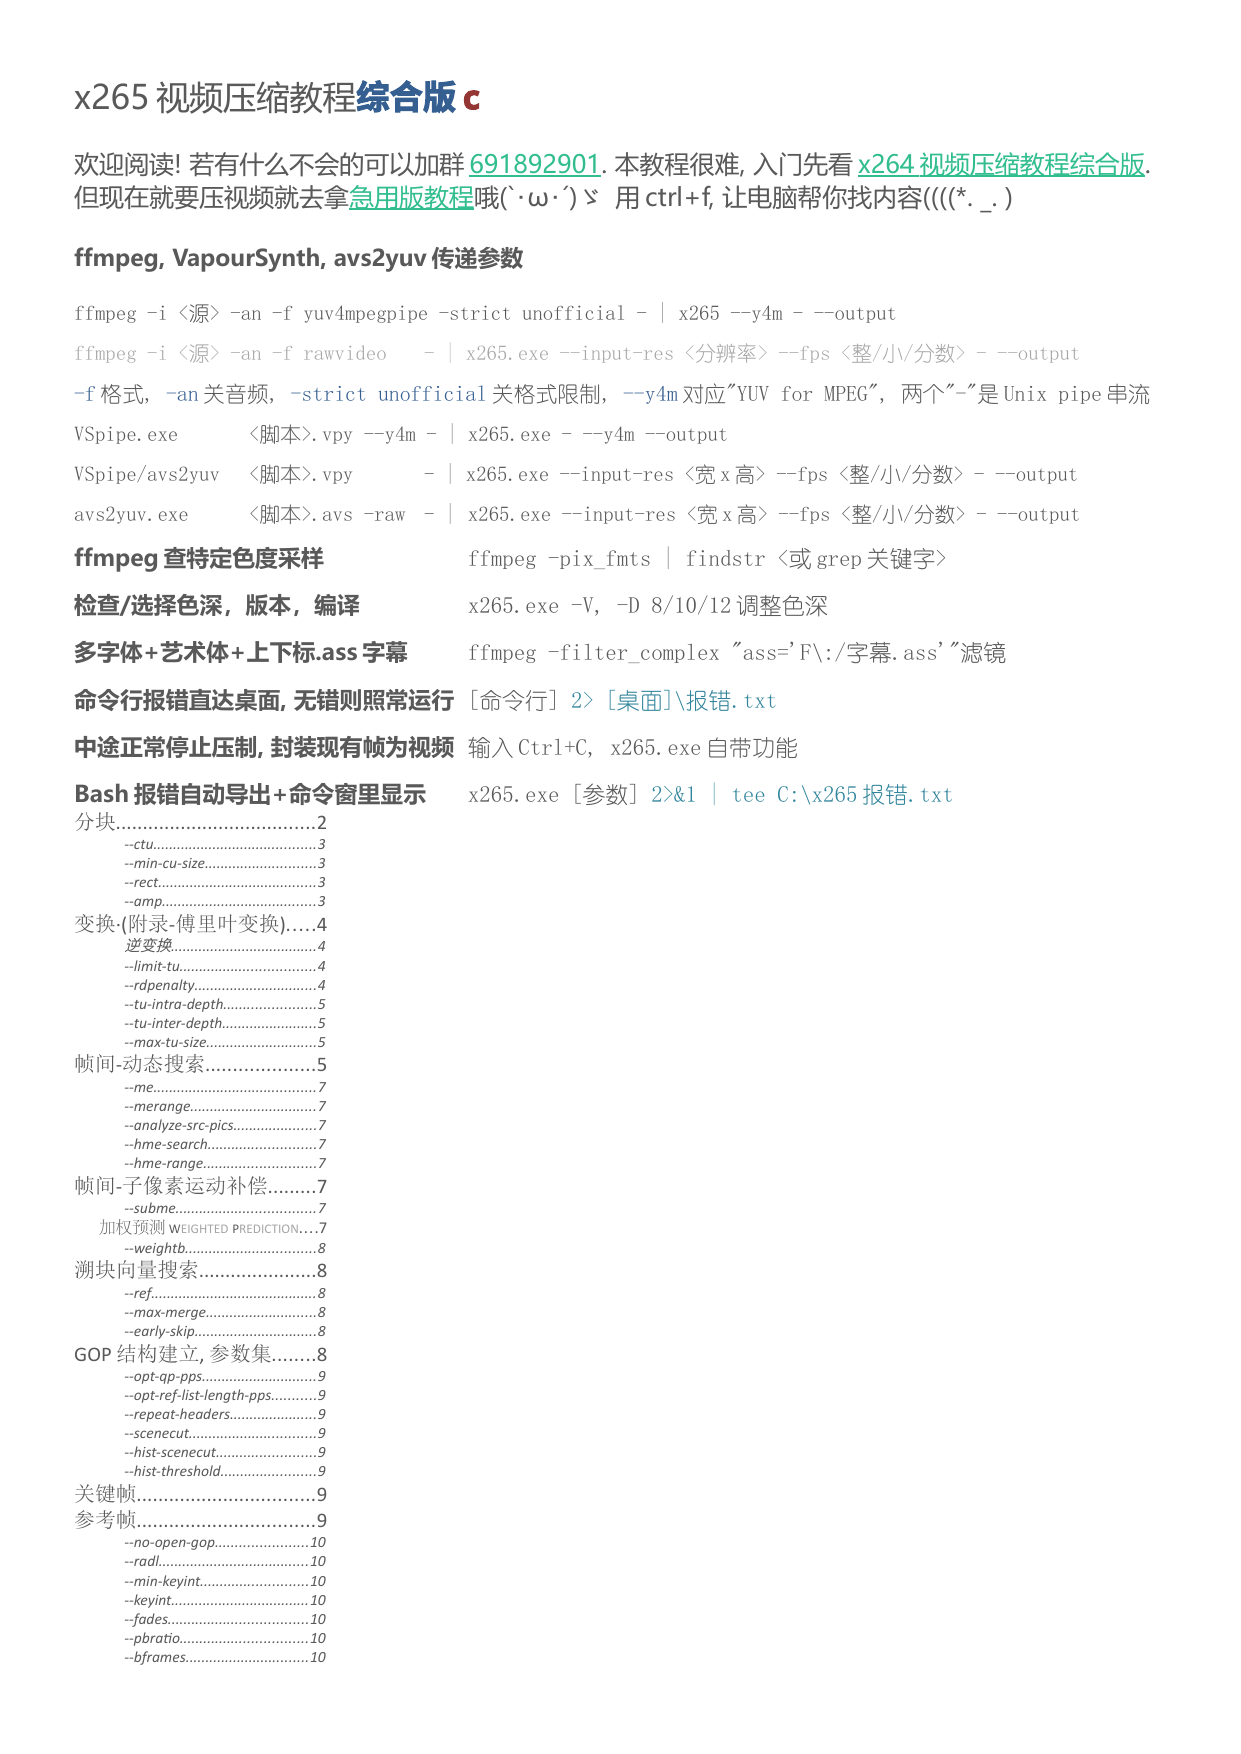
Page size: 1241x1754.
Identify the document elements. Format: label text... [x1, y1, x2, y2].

text --radl 10 [124, 1552, 1166, 1571]
text GOP结构建立, 参数集 8 [74, 1340, 1166, 1366]
text VSpipe/avs2yuv <脚本>.vpy - | x265.exe --input-res <宽x高> --fps <整/小/分数> - --output [74, 462, 1166, 485]
text --max-merge 8 [124, 1302, 1166, 1321]
text 检查/选择色深，版本，编译 x265.exe -V, -D 8/10/12调整色深 [74, 589, 1166, 619]
text --rect 3 [124, 872, 1166, 892]
text 变换·(附录-傅里叶变换) 4 [74, 911, 1166, 937]
text 中途正常停止压制, 封装现有帧为视频 输入Ctrl+C, x265.exe自带功能 [74, 731, 1166, 761]
text 关键帧 9 [74, 1481, 1166, 1507]
text 分块 2 [74, 808, 1166, 834]
text --amp 3 [124, 892, 1166, 911]
text 欢迎阅读! 若有什么不会的可以加群691892901. 本教程很难, 入门先看x264视频压缩教程综合版. 但现在就要压视频就去拿急用版教程哦(`･ω･´)ゞ 用ctrl+f, 让电脑帮你找内容((((*. _. ) [74, 147, 1166, 213]
text Bash报错自动导出+命令窗里显示 x265.exe [参数] 2>&1 | tee C:\x265报错.txt [74, 778, 1166, 808]
text ffmpeg -i <源> -an -f rawvideo - | x265.exe --input-res <分辨率> --fps <整/小/分数> - --output [74, 342, 1166, 364]
text --scenecut 9 [124, 1423, 1166, 1442]
text 帧间-子像素运动补偿 7 [74, 1172, 1166, 1198]
text avs2yuv.exe <脚本>.avs -raw - | x265.exe --input-res <宽x高> --fps <整/小/分数> - --output [74, 502, 1166, 525]
text --repeat-headers 9 [124, 1404, 1166, 1423]
text --merange 7 [124, 1096, 1166, 1115]
text --hist-scenecut 9 [124, 1442, 1166, 1461]
text 溯块向量搜索 8 [74, 1257, 1166, 1283]
text --me 7 [124, 1077, 1166, 1096]
text --tu-intra-depth 5 [124, 994, 1166, 1013]
text --ctu 3 [124, 834, 1166, 853]
text 帧间-动态搜索 5 [74, 1051, 1166, 1077]
text --bframes 10 [124, 1647, 1166, 1666]
text x265视频压缩教程综合版c [74, 74, 1166, 118]
text --weightb 8 [124, 1238, 1166, 1257]
text 加权预测weighted prediction 7 [99, 1217, 1166, 1238]
text -f格式, -an关音频, -strict unofficial关格式限制, --y4m对应"YUV for MPEG", 两个"-"是Unix pipe串流 [74, 381, 1166, 406]
text --opt-qp-pps 9 [124, 1366, 1166, 1385]
text --hme-range 7 [124, 1153, 1166, 1172]
text 多字体+艺术体+上下标.ass字幕 ffmpeg -filter_complex "ass='F\:/字幕.ass'"滤镜 [74, 637, 1166, 667]
text --max-tu-size 5 [124, 1032, 1166, 1051]
text --min-cu-size 3 [124, 853, 1166, 872]
text 参考帧 9 [74, 1507, 1166, 1533]
text VSpipe.exe <脚本>.vpy --y4m - | x265.exe - --y4m --output [74, 422, 1166, 445]
text --rdpenalty 4 [124, 975, 1166, 994]
text --tu-inter-depth 5 [124, 1013, 1166, 1032]
text --subme 7 [124, 1198, 1166, 1217]
text --limit-tu 4 [124, 956, 1166, 975]
text --ref 8 [124, 1283, 1166, 1302]
text ffmpeg, VapourSynth, avs2yuv传递参数 [74, 242, 1166, 272]
text --early-skip 8 [124, 1321, 1166, 1340]
text --analyze-src-pics 7 [124, 1115, 1166, 1134]
text --keyint 10 [124, 1590, 1166, 1609]
text --fades 10 [124, 1609, 1166, 1628]
text ffmpeg查特定色度采样 ffmpeg -pix_fmts | findstr <或grep关键字> [74, 542, 1166, 572]
text --min-keyint 10 [124, 1571, 1166, 1590]
text --hme-search 7 [124, 1134, 1166, 1153]
text 逆变换 4 [124, 937, 1166, 956]
text --pbratio 10 [124, 1628, 1166, 1647]
text 命令行报错直达桌面, 无错则照常运行 [命令行] 2> [桌面]\报错.txt [74, 684, 1166, 714]
text ffmpeg -i <源> -an -f yuv4mpegpipe -strict unofficial - | x265 --y4m - --output [74, 302, 1166, 324]
text --hist-threshold 9 [124, 1461, 1166, 1481]
text --no-open-gop 10 [124, 1533, 1166, 1552]
text --opt-ref-list-length-pps 9 [124, 1385, 1166, 1404]
